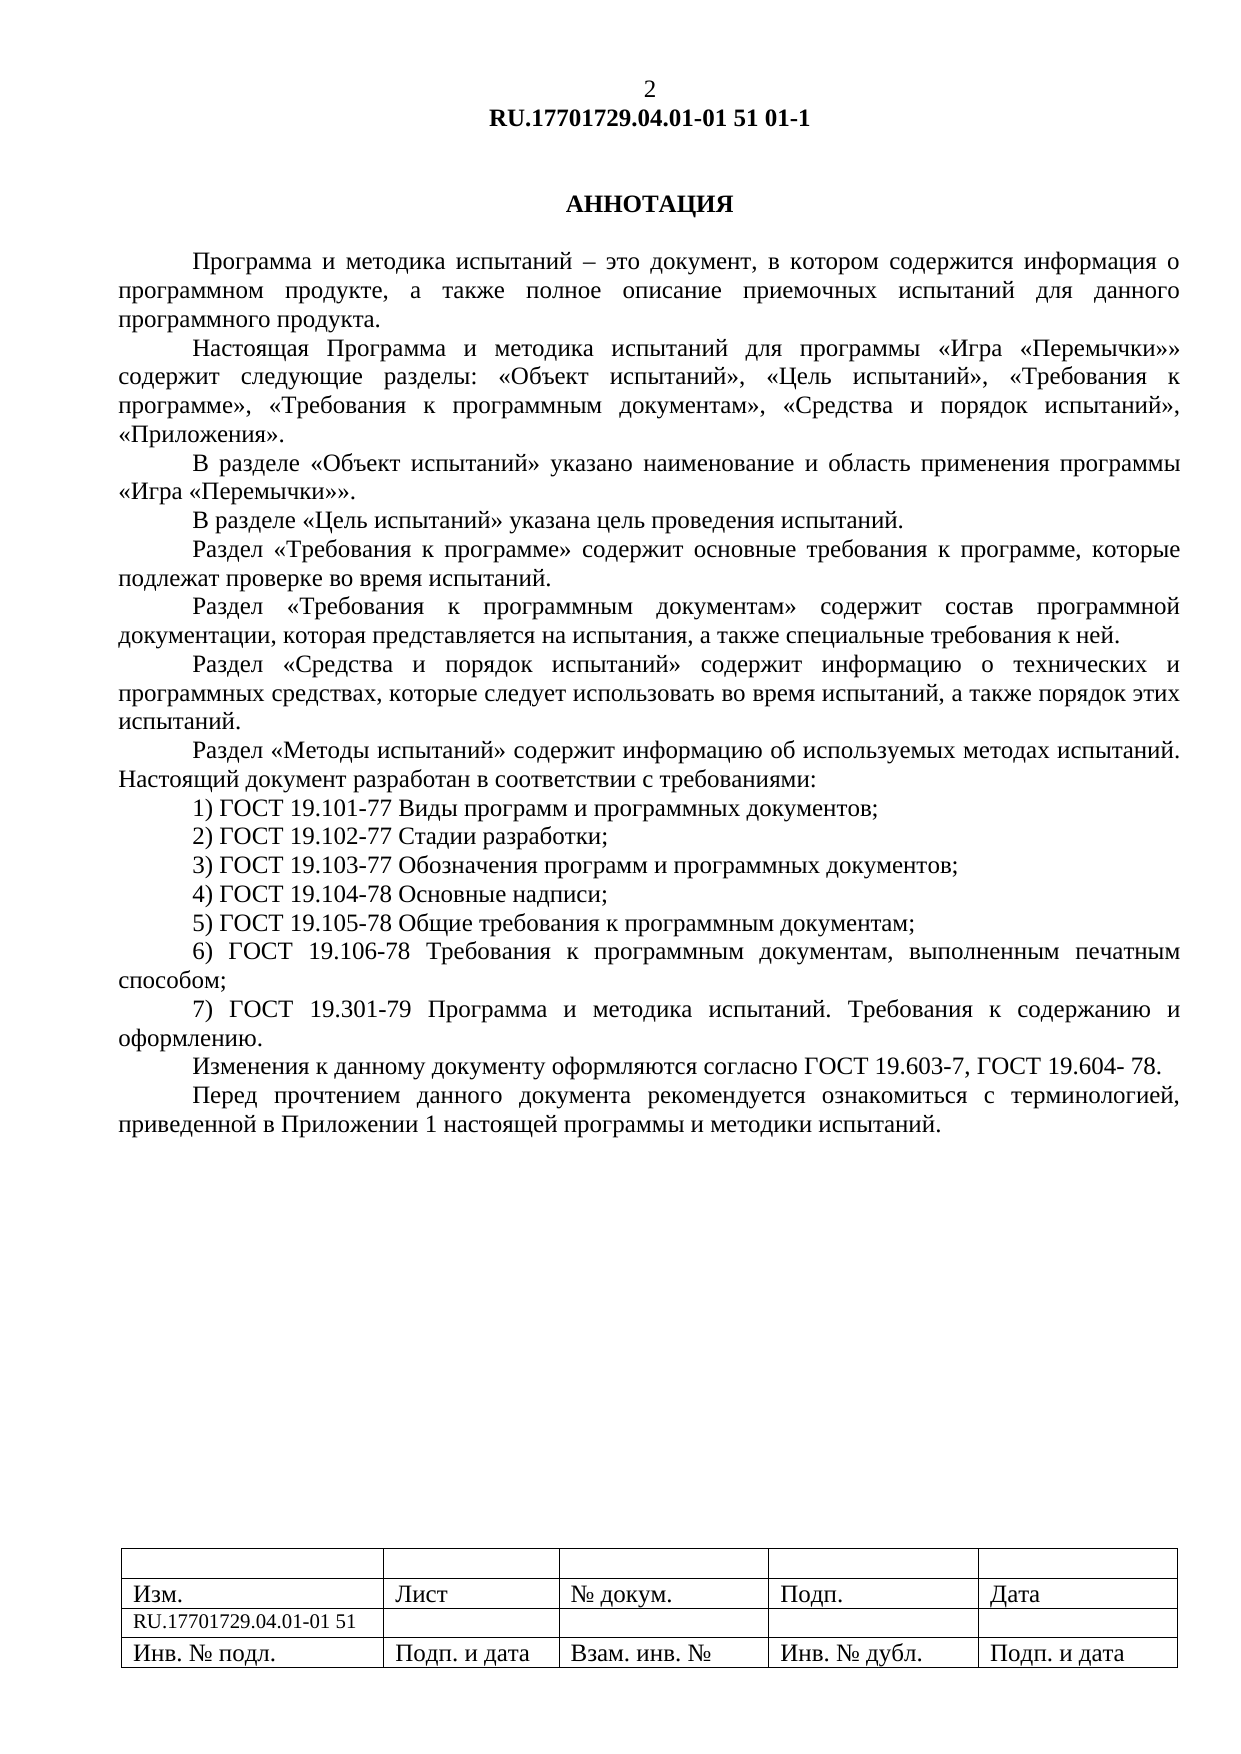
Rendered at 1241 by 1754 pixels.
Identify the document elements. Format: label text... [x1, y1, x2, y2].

text Перед прочтением данного документа рекомендуется ознакомиться с терминологией, приведенной в Приложении 1 настоящей программы и методики испытаний. [118, 1080, 1181, 1138]
text 4) ГОСТ 19.104-78 Основные надписи; [118, 879, 1181, 908]
text Раздел «Средства и порядок испытаний» содержит информацию о технических и программных средствах, которые следует использовать во время испытаний, а также порядок этих испытаний. [118, 649, 1181, 735]
text 1) ГОСТ 19.101-77 Виды программ и программных документов; [118, 793, 1181, 821]
text В разделе «Цель испытаний» указана цель проведения испытаний. [118, 505, 1181, 534]
text 3) ГОСТ 19.103-77 Обозначения программ и программных документов; [118, 850, 1181, 879]
text АННОТАЦИЯ [118, 189, 1181, 218]
text Раздел «Требования к программным документам» содержит состав программной документации, которая представляется на испытания, а также специальные требования к ней. [118, 591, 1181, 649]
text Раздел «Методы испытаний» содержит информацию об используемых методах испытаний. Настоящий документ разработан в соответствии с требованиями: [118, 735, 1181, 793]
text 6) ГОСТ 19.106-78 Требования к программным документам, выполненным печатным способом; [118, 936, 1181, 994]
text 2) ГОСТ 19.102-77 Стадии разработки; [118, 821, 1181, 850]
text 5) ГОСТ 19.105-78 Общие требования к программным документам; [118, 908, 1181, 936]
text Изменения к данному документу оформляются согласно ГОСТ 19.603-7, ГОСТ 19.604- 78. [118, 1051, 1181, 1080]
text Настоящая Программа и методика испытаний для программы «Игра «Перемычки»» содержит следующие разделы: «Объект испытаний», «Цель испытаний», «Требования к программе», «Требования к программным документам», «Средства и порядок испытаний», «Приложения». [118, 333, 1181, 448]
text 7) ГОСТ 19.301-79 Программа и методика испытаний. Требования к содержанию и оформлению. [118, 994, 1181, 1051]
text Раздел «Требования к программе» содержит основные требования к программе, которые подлежат проверке во время испытаний. [118, 534, 1181, 591]
text В разделе «Объект испытаний» указано наименование и область применения программы «Игра «Перемычки»». [118, 448, 1181, 505]
text Программа и методика испытаний – это документ, в котором содержится информация о программном продукте, а также полное описание приемочных испытаний для данного программного продукта. [118, 246, 1181, 333]
